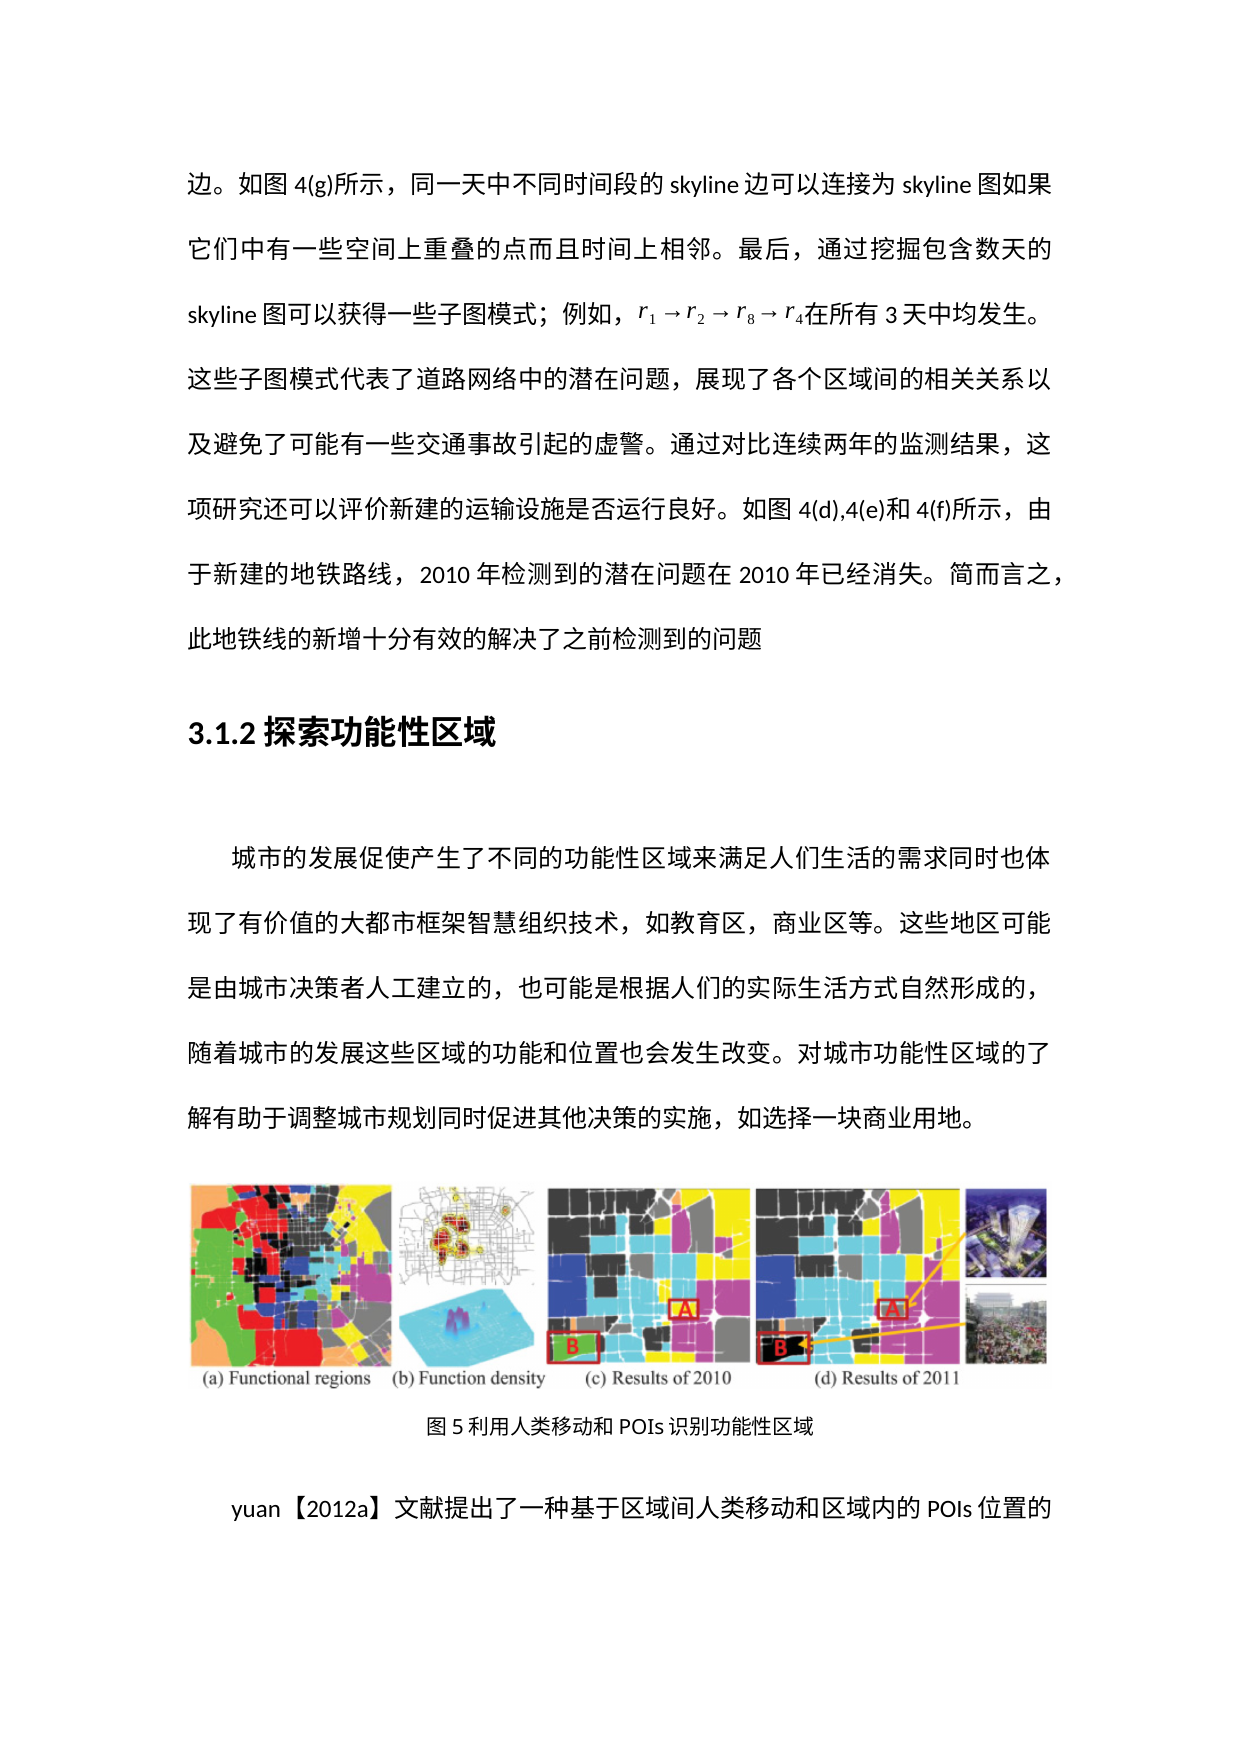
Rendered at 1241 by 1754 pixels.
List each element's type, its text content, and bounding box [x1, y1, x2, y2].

text 城市的发展促使产生了不同的功能性区域来满足人们生活的需求同时也体现了有价值的大都市框架智慧组织技术，如教育区，商业区等。这些地区可能是由城市决策者人工建立的，也可能是根据人们的实际生活方式自然形成的，随着城市的发展这些区域的功能和位置也会发生改变。对城市功能性区域的了解有助于调整城市规划同时促进其他决策的实施，如选择一块商业用地。 [187, 824, 1053, 1149]
subtitle 3.1.2 探索功能性区域 [187, 697, 1053, 762]
text 图 5 利用人类移动和POIs识别功能性区域 [187, 1409, 1053, 1442]
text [187, 150, 1053, 670]
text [187, 1474, 1053, 1539]
picture [187, 1181, 1053, 1389]
